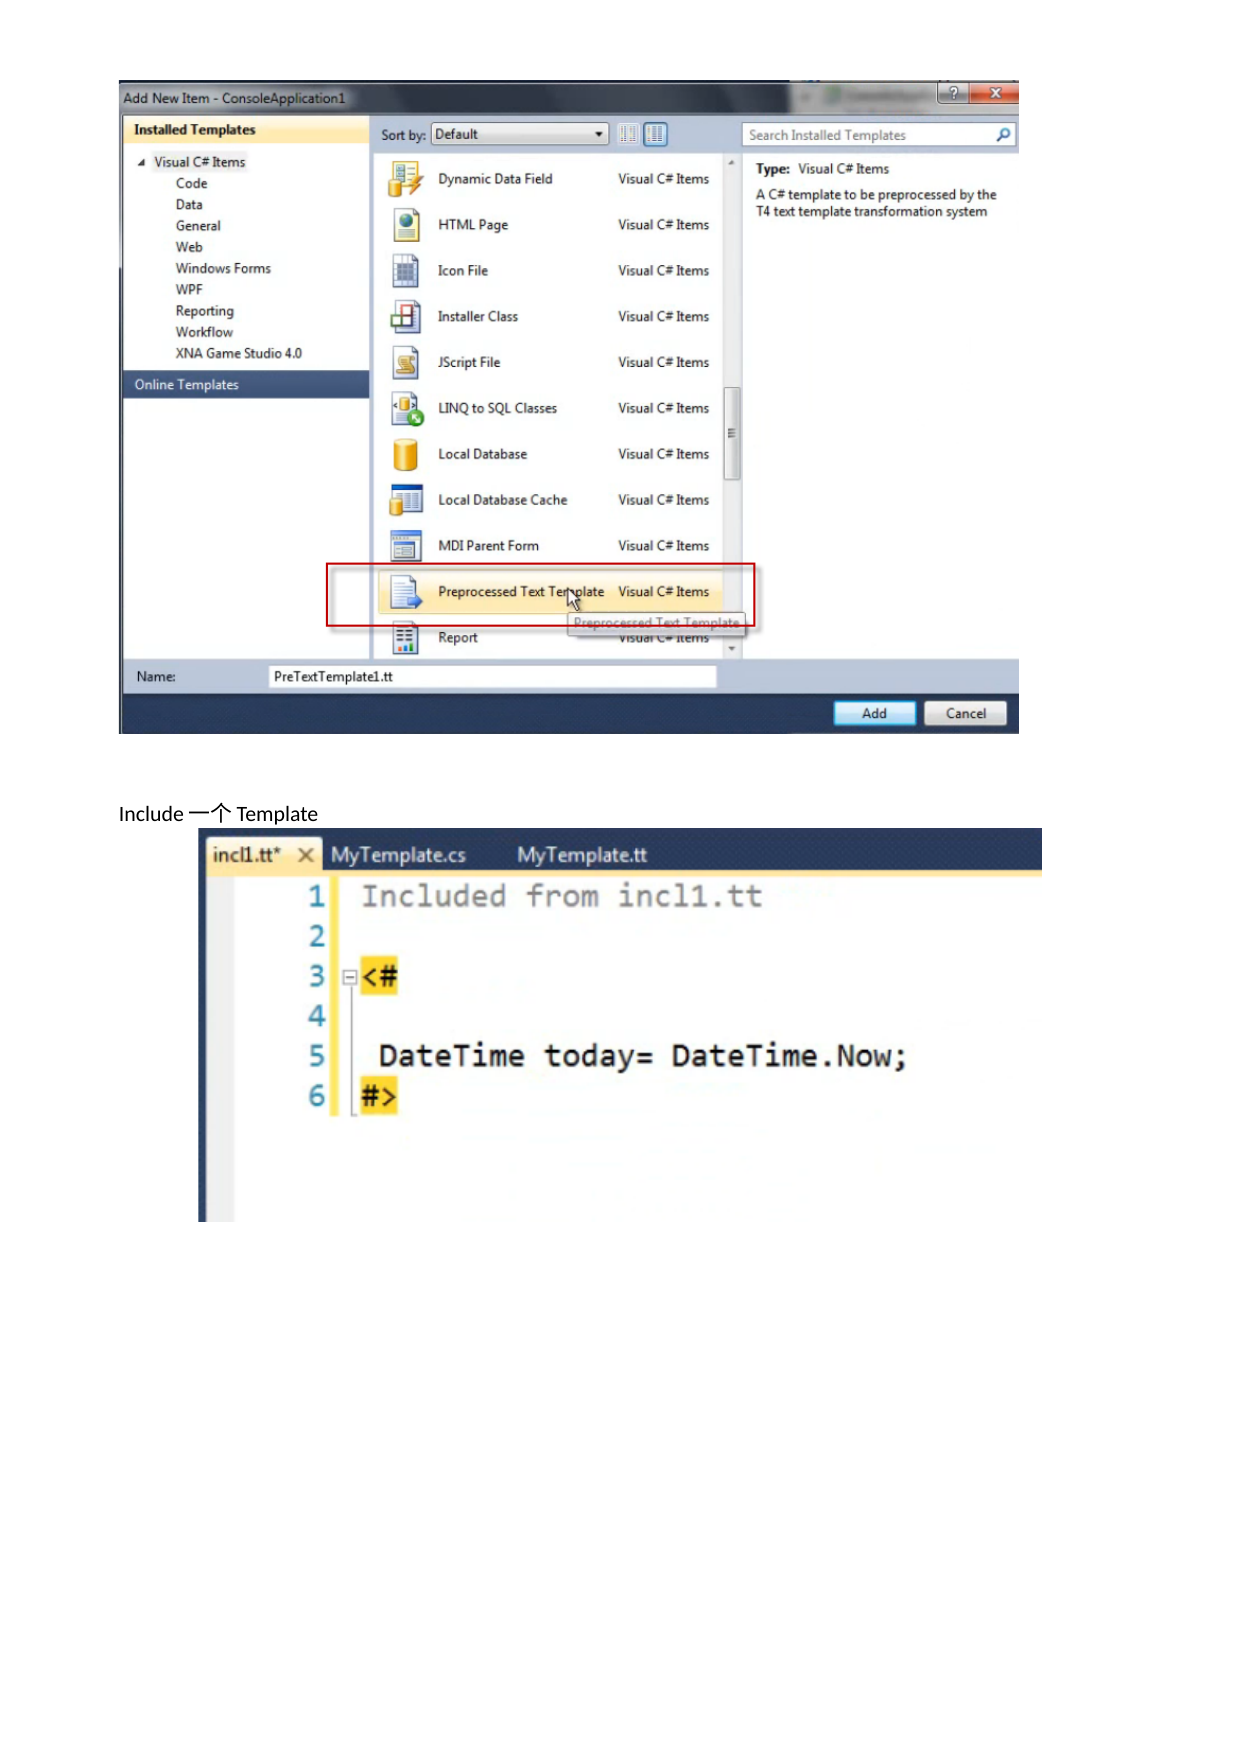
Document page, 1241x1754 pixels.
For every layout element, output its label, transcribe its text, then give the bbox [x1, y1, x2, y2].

picture [198, 828, 1042, 1222]
text Include一个Template [75, 796, 1165, 828]
picture [118, 80, 1019, 734]
